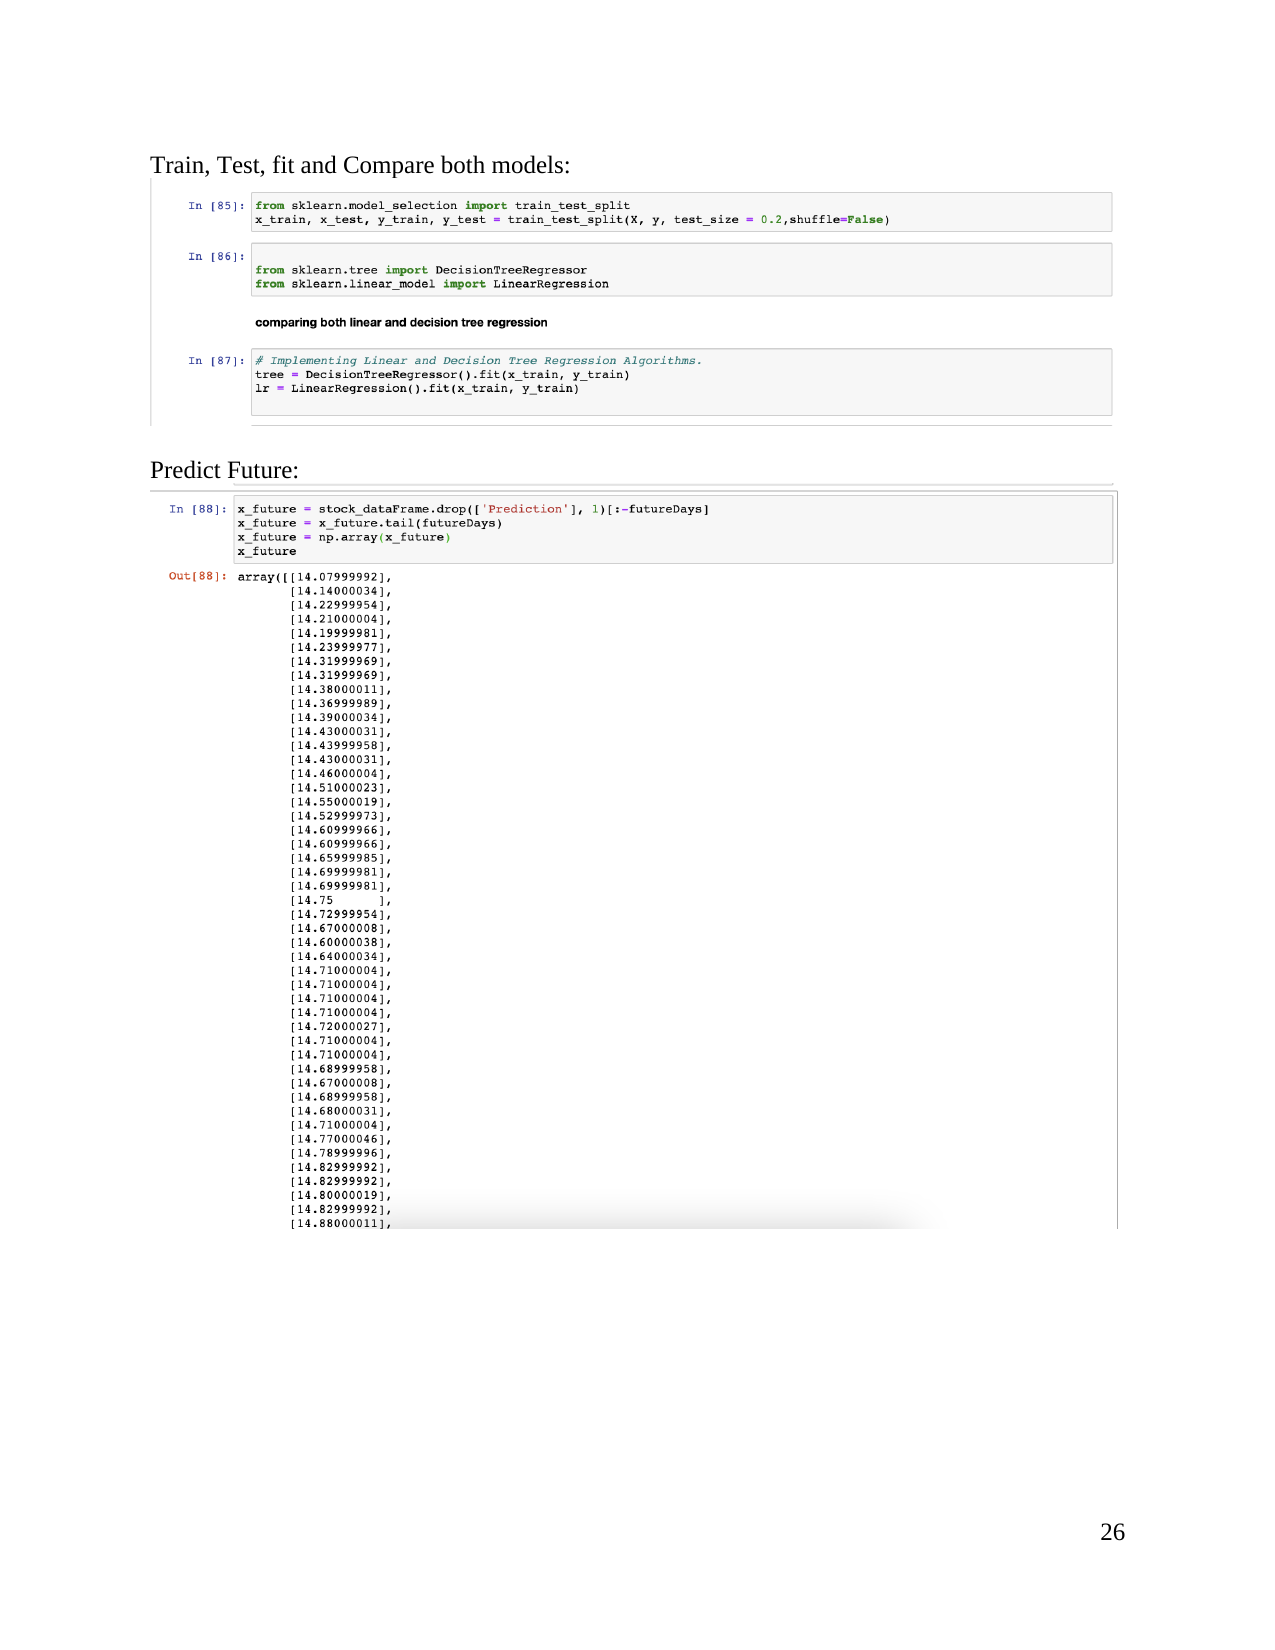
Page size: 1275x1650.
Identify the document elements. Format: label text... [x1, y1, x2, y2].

picture [150, 178, 1125, 426]
picture [150, 483, 1125, 1229]
text Train, Test, fit and Compare both models: [150, 150, 1125, 178]
text Predict Future: [150, 455, 1125, 483]
